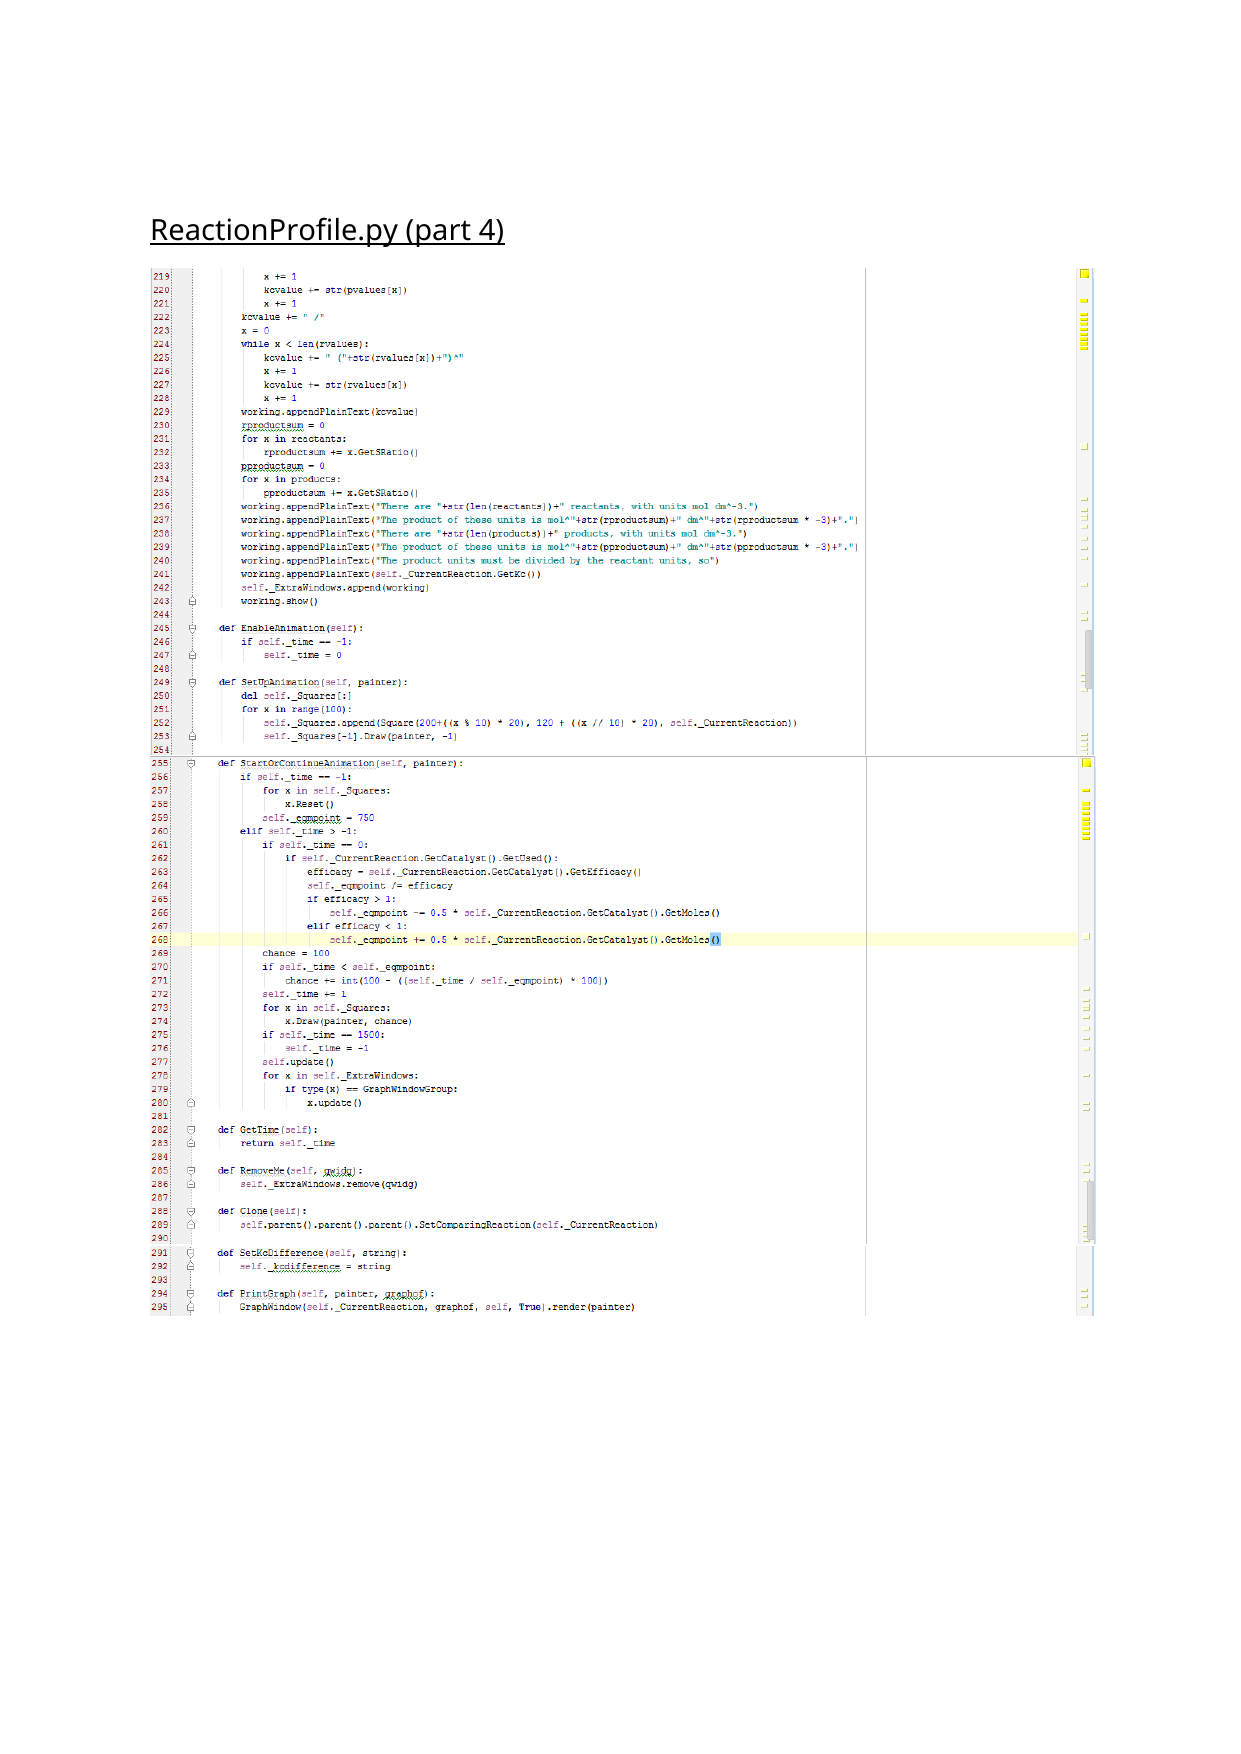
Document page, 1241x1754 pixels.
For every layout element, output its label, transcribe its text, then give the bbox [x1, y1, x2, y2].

picture [150, 1246, 1094, 1316]
picture [150, 268, 1094, 755]
picture [150, 756, 1096, 1244]
text ReactionProfile.py (part 4) [150, 209, 1090, 249]
